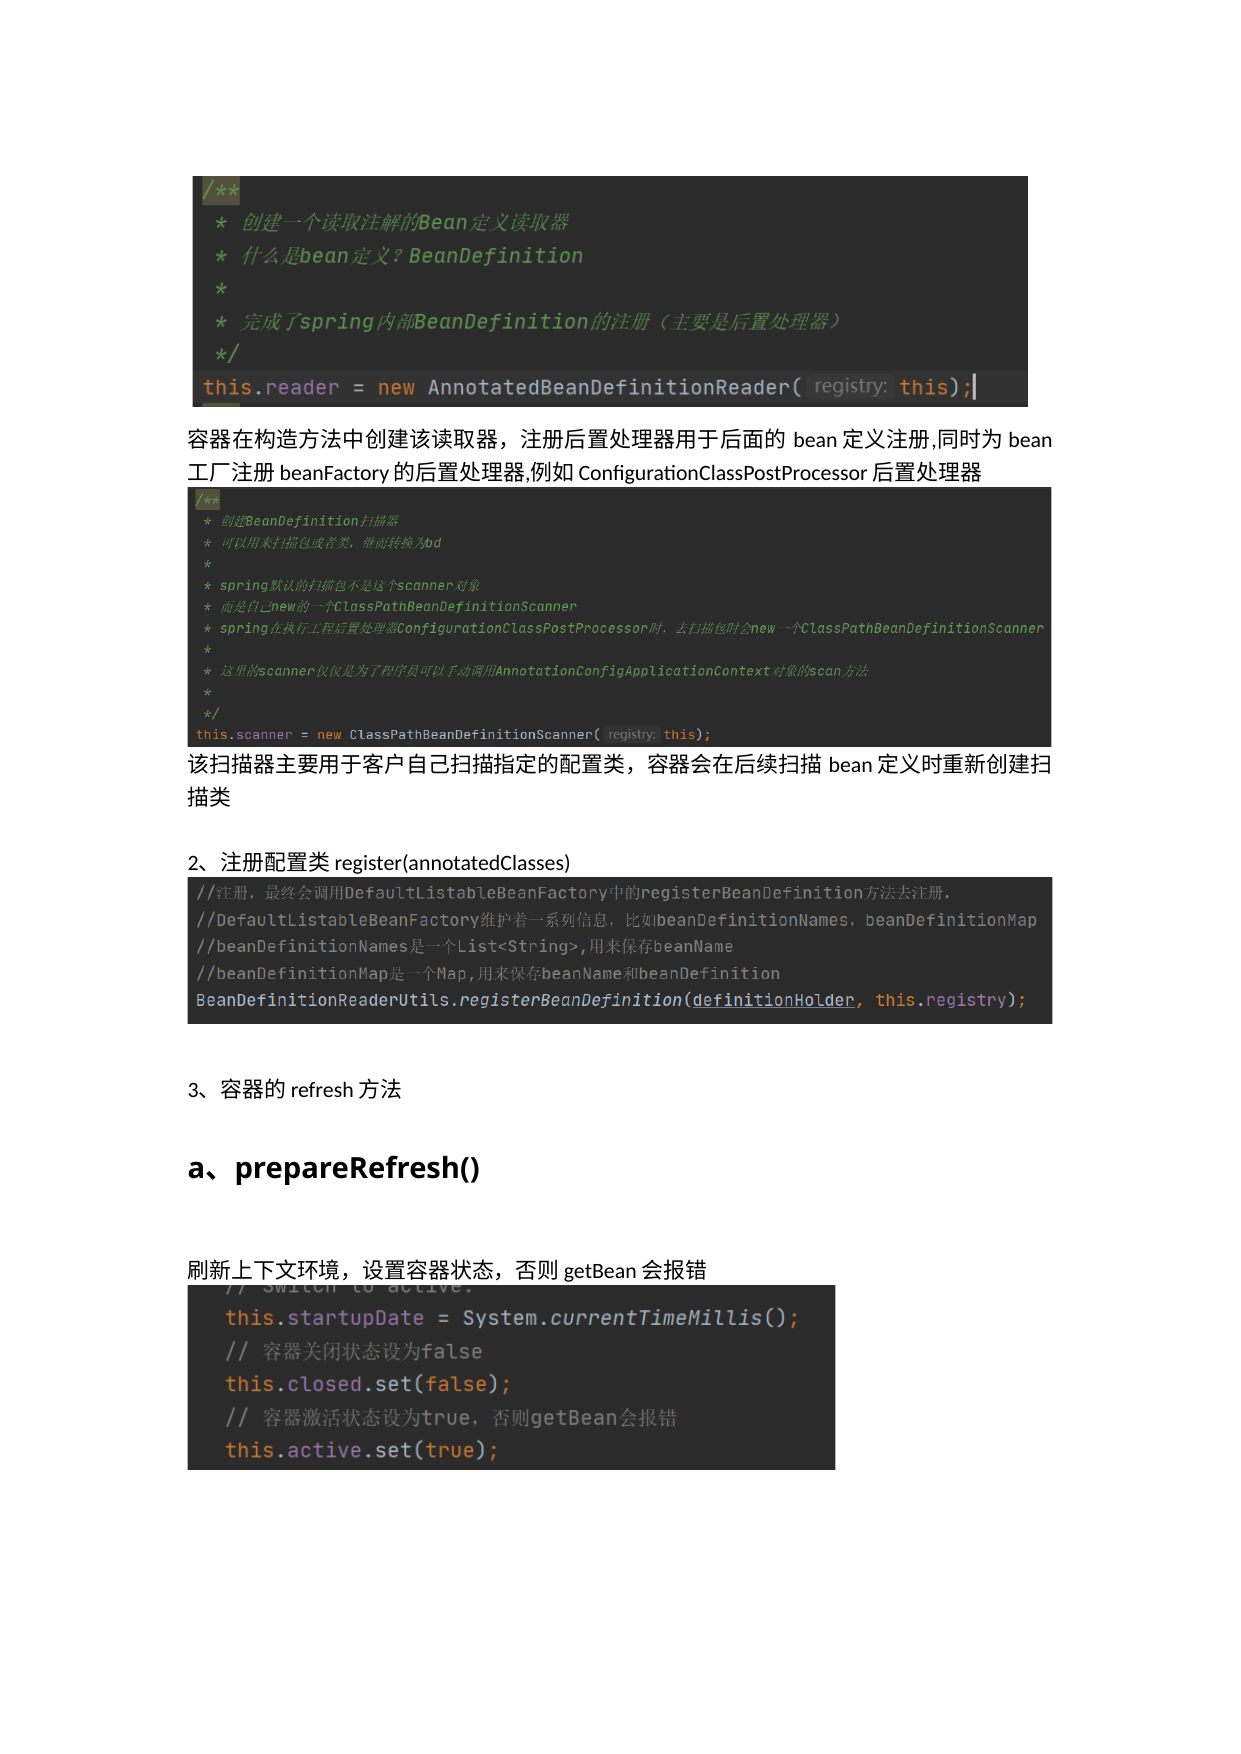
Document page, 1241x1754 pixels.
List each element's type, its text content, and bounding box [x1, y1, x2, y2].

text 刷新上下文环境，设置容器状态，否则getBean会报错 [187, 1252, 1053, 1285]
text 容器在构造方法中创建该读取器，注册后置处理器用于后面的bean定义注册,同时为bean工厂注册beanFactory的后置处理器,例如ConfigurationClassPostProcessor后置处理器 [187, 422, 1053, 487]
picture [187, 1285, 836, 1470]
picture [187, 487, 1052, 747]
picture [187, 877, 1053, 1024]
text 3、容器的refresh方法 [187, 1072, 1053, 1104]
text 2、注册配置类register(annotatedClasses) [187, 844, 1053, 877]
subtitle a、prepareRefresh() [187, 1134, 1053, 1199]
text 该扫描器主要用于客户自己扫描指定的配置类，容器会在后续扫描bean定义时重新创建扫描类 [187, 747, 1053, 812]
picture [192, 176, 1028, 407]
